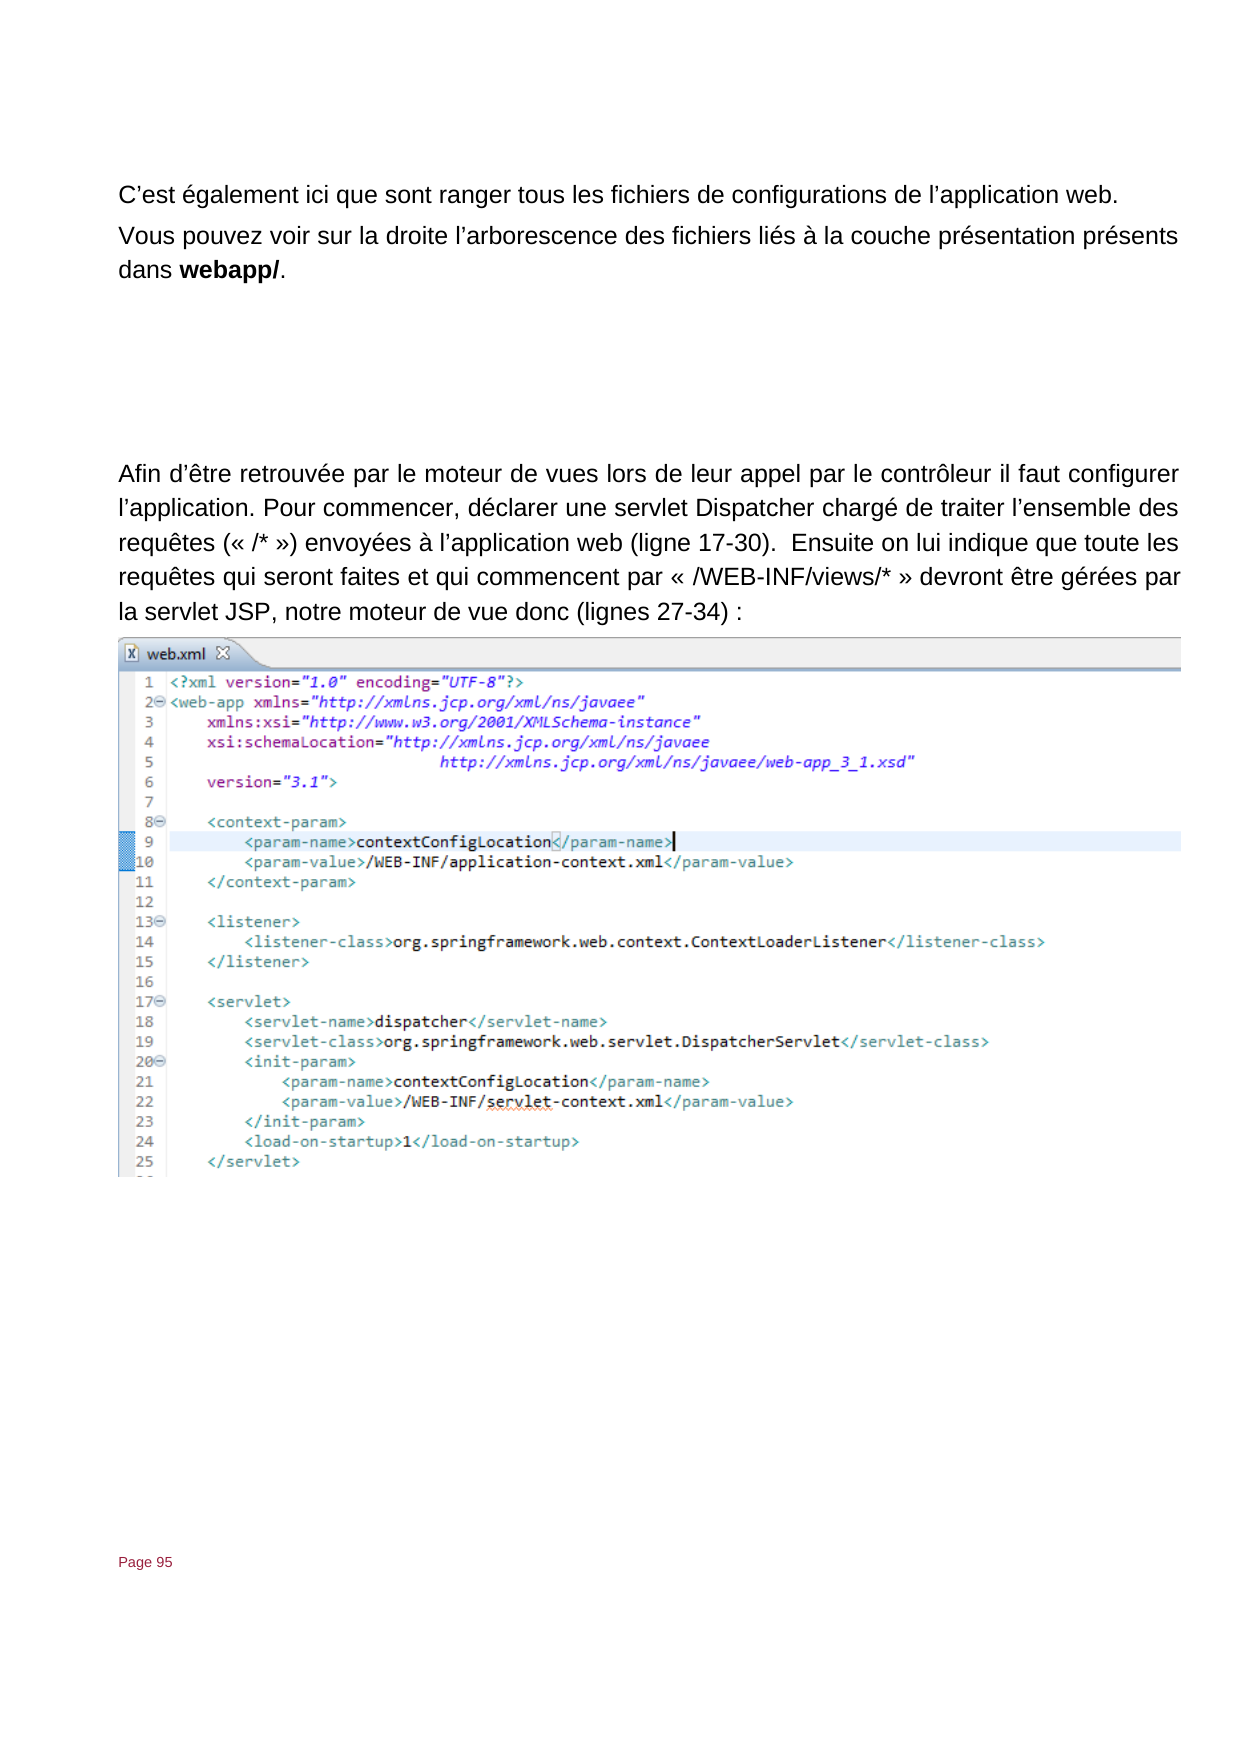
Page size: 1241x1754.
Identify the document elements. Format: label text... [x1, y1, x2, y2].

text Afin d’être retrouvée par le moteur de vues lors de leur appel par le contrôleur il faut configurer l’application. Pour commencer, déclarer une servlet Dispatcher chargé de traiter l’ensemble des requêtes (« /* ») envoyées à l’application web (ligne 17-30). Ensuite on lui indique que toute les requêtes qui seront faites et qui commencent par « /WEB-INF/views/* » devront être gérées par la servlet JSP, notre moteur de vue donc (lignes 27-34) : [118, 459, 1181, 626]
text C’est également ici que sont ranger tous les fichiers de configurations de l’application web. [118, 180, 1181, 209]
picture [118, 637, 1181, 1177]
text Vous pouvez voir sur la droite l’arborescence des fichiers liés à la couche présentation présents dans webapp/. [118, 221, 1181, 284]
